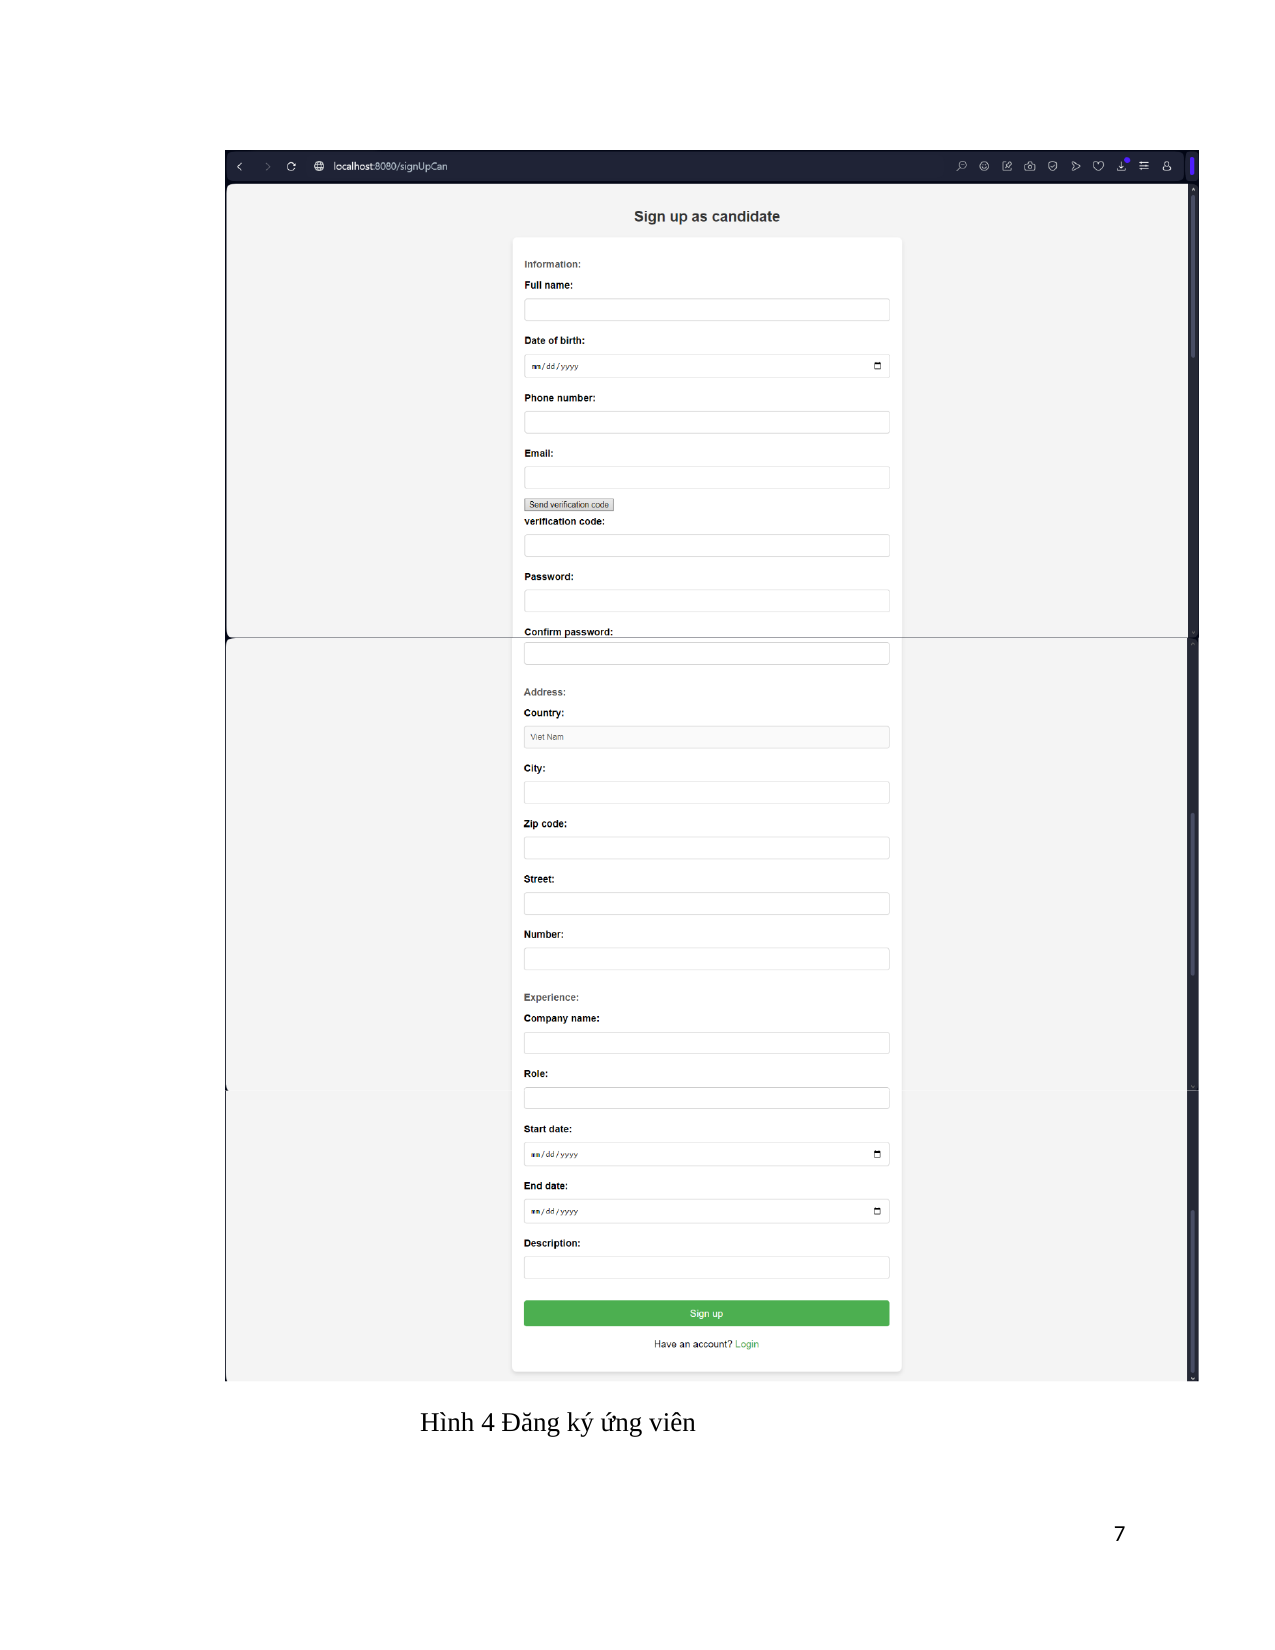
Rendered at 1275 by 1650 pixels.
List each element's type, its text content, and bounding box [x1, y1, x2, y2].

picture [225, 150, 1199, 1382]
